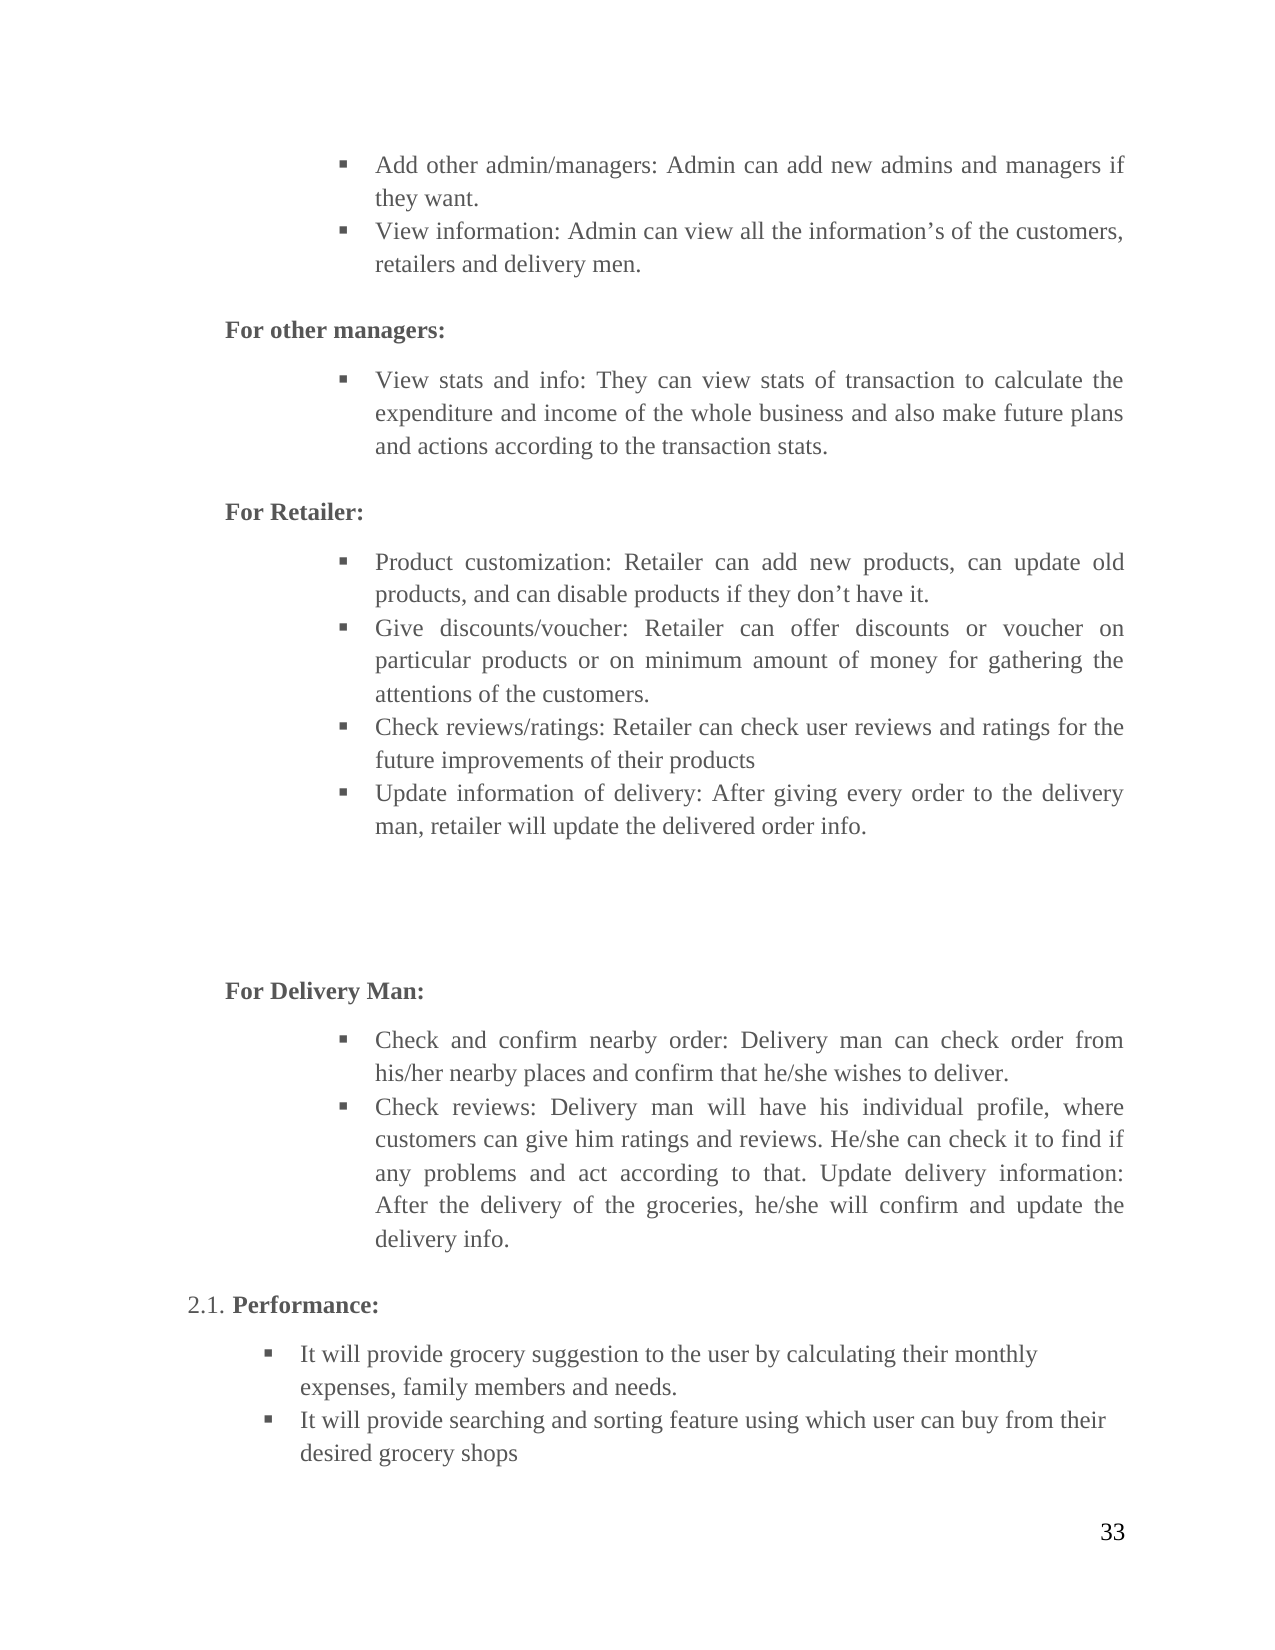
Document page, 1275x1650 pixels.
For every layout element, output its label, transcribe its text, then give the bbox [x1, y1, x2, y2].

list It will provide searching and sorting feature using which user can buy from their desired grocery shops [262, 1405, 1125, 1467]
list View information: Admin can view all the information’s of the customers, retailers and delivery men. [337, 216, 1125, 278]
list Check reviews/ratings: Retailer can check user reviews and ratings for the future improvements of their products [337, 712, 1125, 773]
text For Delivery Man: [150, 976, 1125, 1004]
list Check and confirm nearby order: Delivery man can check order from his/her nearby places and confirm that he/she wishes to deliver. [337, 1026, 1125, 1087]
text For other managers: [150, 315, 1125, 344]
list It will provide grocery suggestion to the user by calculating their monthly expenses, family members and needs. [262, 1339, 1125, 1401]
list Product customization: Retailer can add new products, can update old products, and can disable products if they don’t have it. [337, 547, 1125, 608]
list Check reviews: Delivery man will have his individual profile, where customers can give him ratings and reviews. He/she can check it to find if any problems and act according to that. Update delivery information: After the delivery of the groceries, he/she will confirm and update the delivery info. [337, 1092, 1125, 1252]
list Update information of delivery: After giving every order to the delivery man, retailer will update the delivered order info. [337, 778, 1125, 839]
text For Retailer: [150, 497, 1125, 526]
list Give discounts/voucher: Retailer can offer discounts or voucher on particular products or on minimum amount of money for gathering the attentions of the customers. [337, 613, 1125, 707]
list Performance: [187, 1290, 1125, 1318]
list View stats and info: They can view stats of transaction to calculate the expenditure and income of the whole business and also make future plans and actions according to the transaction stats. [337, 365, 1125, 459]
list Add other admin/managers: Admin can add new admins and managers if they want. [337, 150, 1125, 212]
